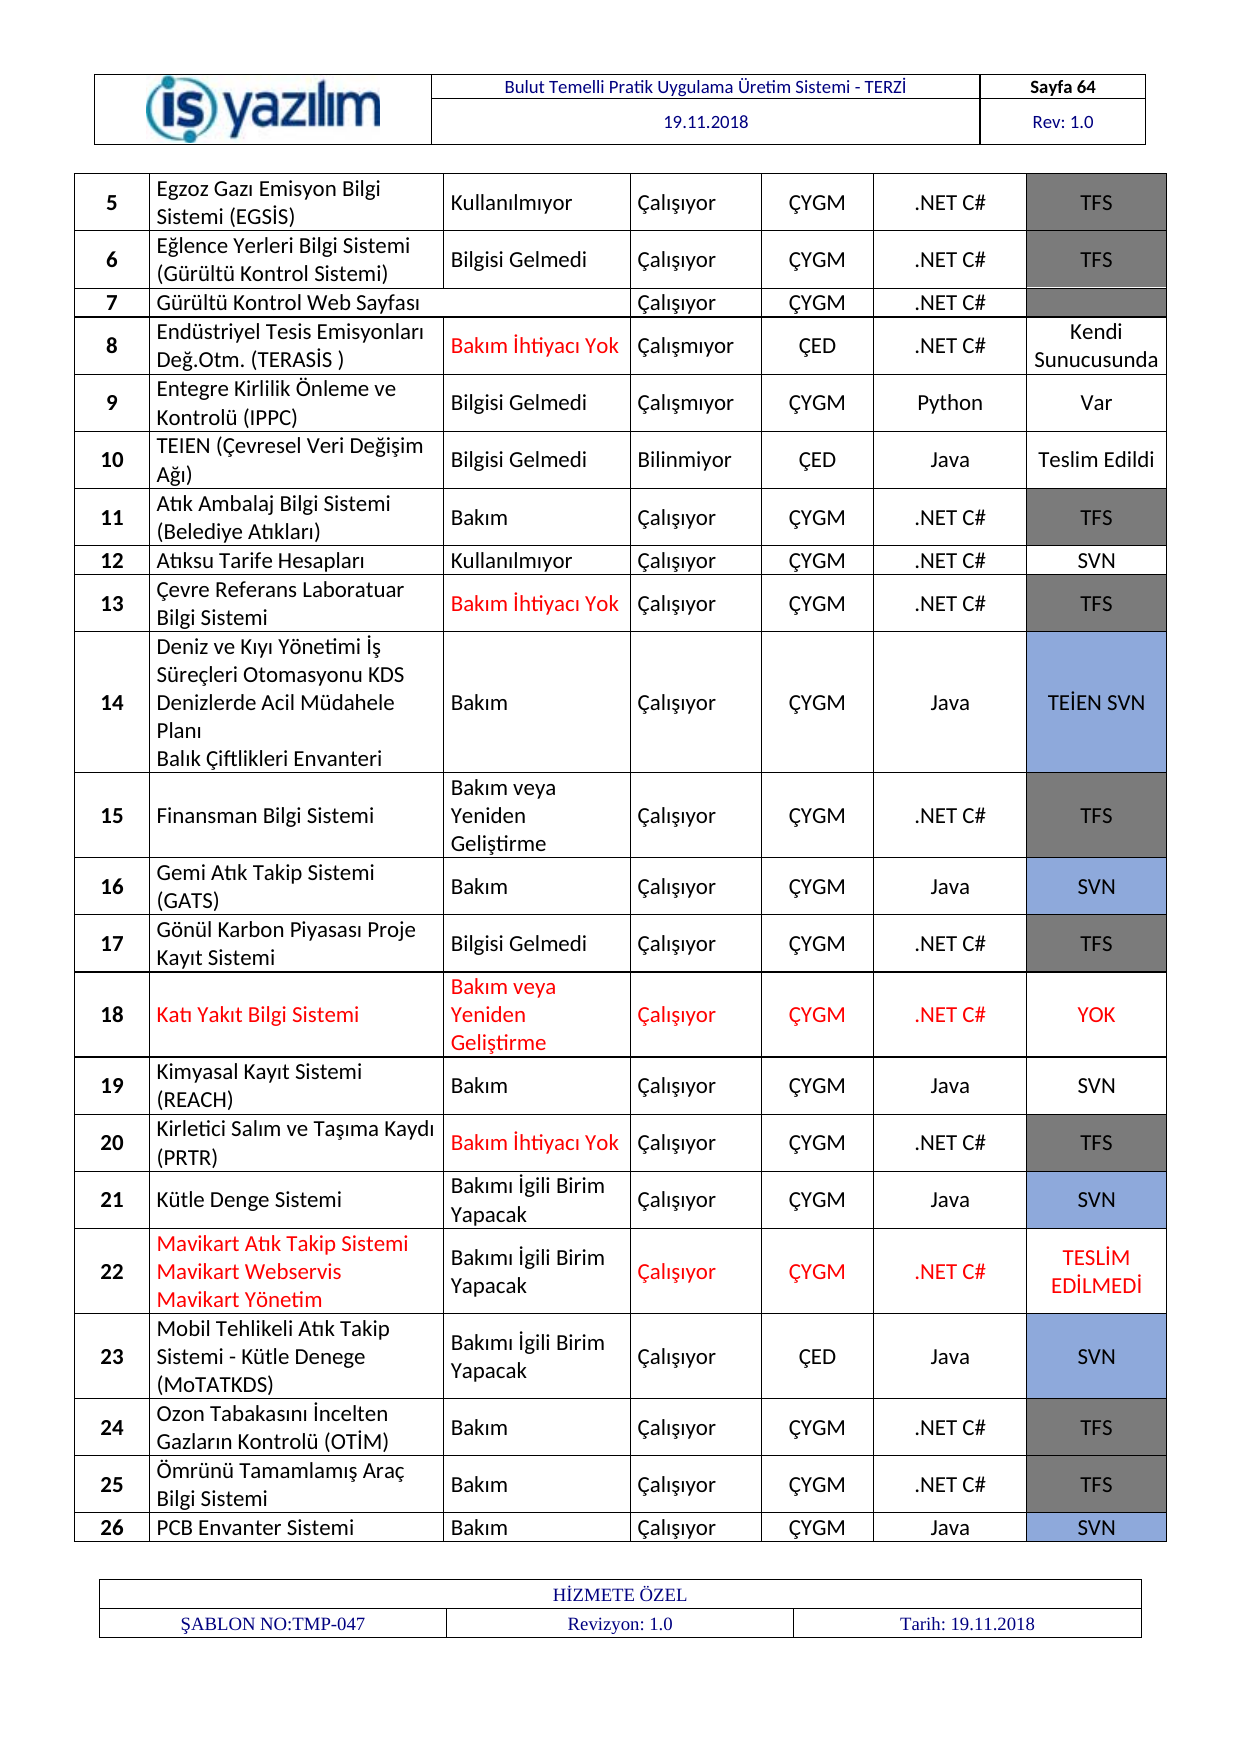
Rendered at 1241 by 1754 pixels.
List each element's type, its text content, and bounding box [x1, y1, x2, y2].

table_cell Bilinmiyor [631, 432, 761, 488]
table_cell 11 [75, 489, 149, 545]
table_cell SVN [1027, 1513, 1166, 1541]
table_cell ÇYGM [762, 1513, 873, 1541]
table_cell Çalışıyor [631, 915, 761, 971]
table_cell Ozon Tabakasını İncelten Gazların Kontrolü (OTİM) [150, 1399, 443, 1455]
table_cell Java [874, 1513, 1026, 1541]
table_cell TEIEN (Çevresel Veri Değişim Ağı) [150, 432, 443, 488]
table_cell ÇYGM [762, 231, 873, 287]
table_cell .NET C# [874, 1399, 1026, 1455]
table_cell SVN [1027, 1314, 1166, 1398]
table_cell TFS [1027, 489, 1166, 545]
table_cell Bilgisi Gelmedi [444, 375, 630, 431]
table_cell Kullanılmıyor [444, 546, 630, 574]
table_cell ÇYGM [762, 375, 873, 431]
table_cell Java [874, 1172, 1026, 1228]
table_cell .NET C# [874, 575, 1026, 631]
table_cell ÇYGM [762, 1229, 873, 1313]
table_cell TFS [1027, 915, 1166, 971]
table_cell Java [874, 1314, 1026, 1398]
table_cell 17 [75, 915, 149, 971]
table_cell TFS [1027, 1115, 1166, 1171]
table_cell Çalışıyor [631, 773, 761, 857]
table_cell Çalışıyor [631, 231, 761, 287]
table_cell TEİEN SVN [1027, 632, 1166, 772]
table_cell ÇYGM [762, 1115, 873, 1171]
table_cell ÇYGM [762, 1172, 873, 1228]
table_cell ÇED [762, 1314, 873, 1398]
table_cell ÇYGM [762, 1456, 873, 1512]
table_cell Eğlence Yerleri Bilgi Sistemi (Gürültü Kontrol Sistemi) [150, 231, 443, 287]
table_cell Mavikart Atık Takip Sistemi Mavikart Webservis Mavikart Yönetim [150, 1229, 443, 1313]
table_cell ÇYGM [762, 489, 873, 545]
table_cell 10 [75, 432, 149, 488]
table_cell 25 [75, 1456, 149, 1512]
table_cell .NET C# [874, 231, 1026, 287]
table_cell 21 [75, 1172, 149, 1228]
table_cell Kirletici Salım ve Taşıma Kaydı (PRTR) [150, 1115, 443, 1171]
table_cell ÇYGM [762, 575, 873, 631]
table_cell Kütle Denge Sistemi [150, 1172, 443, 1228]
table_cell SVN [1027, 546, 1166, 574]
table_cell Bilgisi Gelmedi [444, 432, 630, 488]
table_cell Atık Ambalaj Bilgi Sistemi (Belediye Atıkları) [150, 489, 443, 545]
table_cell Çalışıyor [631, 1399, 761, 1455]
table_cell Çalışıyor [631, 973, 761, 1056]
table_cell [1027, 289, 1166, 316]
table_cell TFS [1027, 773, 1166, 857]
table_cell Kendi Sunucusunda [1027, 318, 1166, 373]
table_cell ÇYGM [762, 915, 873, 971]
table_cell Bakım İhtiyacı Yok [444, 575, 630, 631]
table_cell Java [874, 632, 1026, 772]
table_cell Bakım veya Yeniden Geliştirme [444, 773, 630, 857]
table_cell .NET C# [874, 1229, 1026, 1313]
table_cell Çalışıyor [631, 174, 761, 230]
table_cell .NET C# [874, 1115, 1026, 1171]
table_cell [443, 289, 630, 316]
table_cell 20 [75, 1115, 149, 1171]
table_cell ÇED [762, 318, 873, 373]
table_cell Çalışıyor [631, 1456, 761, 1512]
table_cell YOK [1027, 973, 1166, 1056]
table_cell Kullanılmıyor [444, 174, 630, 230]
table_cell 13 [75, 575, 149, 631]
table_cell 24 [75, 1399, 149, 1455]
table_cell Çalışıyor [631, 289, 761, 316]
table_cell Teslim Edildi [1027, 432, 1166, 488]
table_cell Çalışıyor [631, 546, 761, 574]
table_cell Bakım [444, 858, 630, 914]
table_cell 6 [75, 231, 149, 287]
table_cell .NET C# [874, 318, 1026, 373]
table_cell TFS [1027, 231, 1166, 287]
table_cell Gürültü Kontrol Web Sayfası [150, 289, 443, 316]
table_cell ÇYGM [762, 174, 873, 230]
table_cell Çalışmıyor [631, 318, 761, 373]
table_cell 23 [75, 1314, 149, 1398]
table_cell ÇED [762, 432, 873, 488]
table_cell Çalışıyor [631, 575, 761, 631]
table_cell ÇYGM [762, 546, 873, 574]
table_cell Ömrünü Tamamlamış Araç Bilgi Sistemi [150, 1456, 443, 1512]
table_cell Bakımı İgili Birim Yapacak [444, 1172, 630, 1228]
table_cell 8 [75, 318, 149, 373]
table_cell Bakımı İgili Birim Yapacak [444, 1314, 630, 1398]
table_cell Bakım [444, 1058, 630, 1113]
table_cell .NET C# [874, 773, 1026, 857]
table_cell 14 [75, 632, 149, 772]
table_cell .NET C# [874, 973, 1026, 1056]
table_cell 19 [75, 1058, 149, 1113]
table_cell Çalışıyor [631, 1513, 761, 1541]
table_cell 22 [75, 1229, 149, 1313]
table_cell Bakım İhtiyacı Yok [444, 318, 630, 373]
table_cell Java [874, 858, 1026, 914]
table_cell Mobil Tehlikeli Atık Takip Sistemi - Kütle Denege (MoTATKDS) [150, 1314, 443, 1398]
table_cell 7 [75, 289, 149, 316]
table_cell Egzoz Gazı Emisyon Bilgi Sistemi (EGSİS) [150, 174, 443, 230]
table_cell Endüstriyel Tesis Emisyonları Değ.Otm. (TERASİS ) [150, 318, 443, 373]
table_cell Katı Yakıt Bilgi Sistemi [150, 973, 443, 1056]
table_cell ÇYGM [762, 1399, 873, 1455]
table_cell TFS [1027, 1456, 1166, 1512]
table_cell Finansman Bilgi Sistemi [150, 773, 443, 857]
table_cell 9 [75, 375, 149, 431]
table_cell Atıksu Tarife Hesapları [150, 546, 443, 574]
table_cell SVN [1027, 1058, 1166, 1113]
table_cell Bakım [444, 632, 630, 772]
table_cell Çalışıyor [631, 1172, 761, 1228]
table_cell TFS [1027, 575, 1166, 631]
table_cell Çalışmıyor [631, 375, 761, 431]
table_cell 18 [75, 973, 149, 1056]
table_cell 15 [75, 773, 149, 857]
table_cell Var [1027, 375, 1166, 431]
table_cell .NET C# [874, 289, 1026, 316]
table_cell ÇYGM [762, 289, 873, 316]
table_cell Java [874, 432, 1026, 488]
table_cell Deniz ve Kıyı Yönetimi İş Süreçleri Otomasyonu KDS Denizlerde Acil Müdahele Planı Balık Çiftlikleri Envanteri [150, 632, 443, 772]
table_cell ÇYGM [762, 773, 873, 857]
table_cell TFS [1027, 1399, 1166, 1455]
table_cell Bilgisi Gelmedi [444, 231, 630, 287]
table_cell Bilgisi Gelmedi [444, 915, 630, 971]
table_cell 16 [75, 858, 149, 914]
table_cell Çalışıyor [631, 1314, 761, 1398]
table_cell 12 [75, 546, 149, 574]
table_cell Bakım İhtiyacı Yok [444, 1115, 630, 1171]
picture [146, 75, 380, 143]
table_cell .NET C# [874, 546, 1026, 574]
table_cell Kimyasal Kayıt Sistemi (REACH) [150, 1058, 443, 1113]
table_cell Bakım [444, 1513, 630, 1541]
table_cell Entegre Kirlilik Önleme ve Kontrolü (IPPC) [150, 375, 443, 431]
table_cell .NET C# [874, 1456, 1026, 1512]
table_cell TESLİM EDİLMEDİ [1027, 1229, 1166, 1313]
table_cell ÇYGM [762, 973, 873, 1056]
table_cell 26 [75, 1513, 149, 1541]
table_cell .NET C# [874, 489, 1026, 545]
table_cell Çalışıyor [631, 632, 761, 772]
table_cell Çalışıyor [631, 489, 761, 545]
table_cell PCB Envanter Sistemi [150, 1513, 443, 1541]
table_cell Çalışıyor [631, 1115, 761, 1171]
table_cell TFS [1027, 174, 1166, 230]
table_cell Bakım [444, 1456, 630, 1512]
table_cell Python [874, 375, 1026, 431]
table_cell Çalışıyor [631, 1229, 761, 1313]
table_cell Java [874, 1058, 1026, 1113]
table_cell Gönül Karbon Piyasası Proje Kayıt Sistemi [150, 915, 443, 971]
table_cell Gemi Atık Takip Sistemi (GATS) [150, 858, 443, 914]
table_cell Bakımı İgili Birim Yapacak [444, 1229, 630, 1313]
table_cell Bakım veya Yeniden Geliştirme [444, 973, 630, 1056]
table_cell SVN [1027, 1172, 1166, 1228]
table_cell Çalışıyor [631, 1058, 761, 1113]
table_cell .NET C# [874, 174, 1026, 230]
table_cell .NET C# [874, 915, 1026, 971]
table_cell Bakım [444, 1399, 630, 1455]
table_cell ÇYGM [762, 1058, 873, 1113]
table_cell ÇYGM [762, 632, 873, 772]
table_cell Çalışıyor [631, 858, 761, 914]
table_cell Bakım [444, 489, 630, 545]
table_cell Çevre Referans Laboratuar Bilgi Sistemi [150, 575, 443, 631]
table_cell ÇYGM [762, 858, 873, 914]
table_cell 5 [75, 174, 149, 230]
table_cell SVN [1027, 858, 1166, 914]
